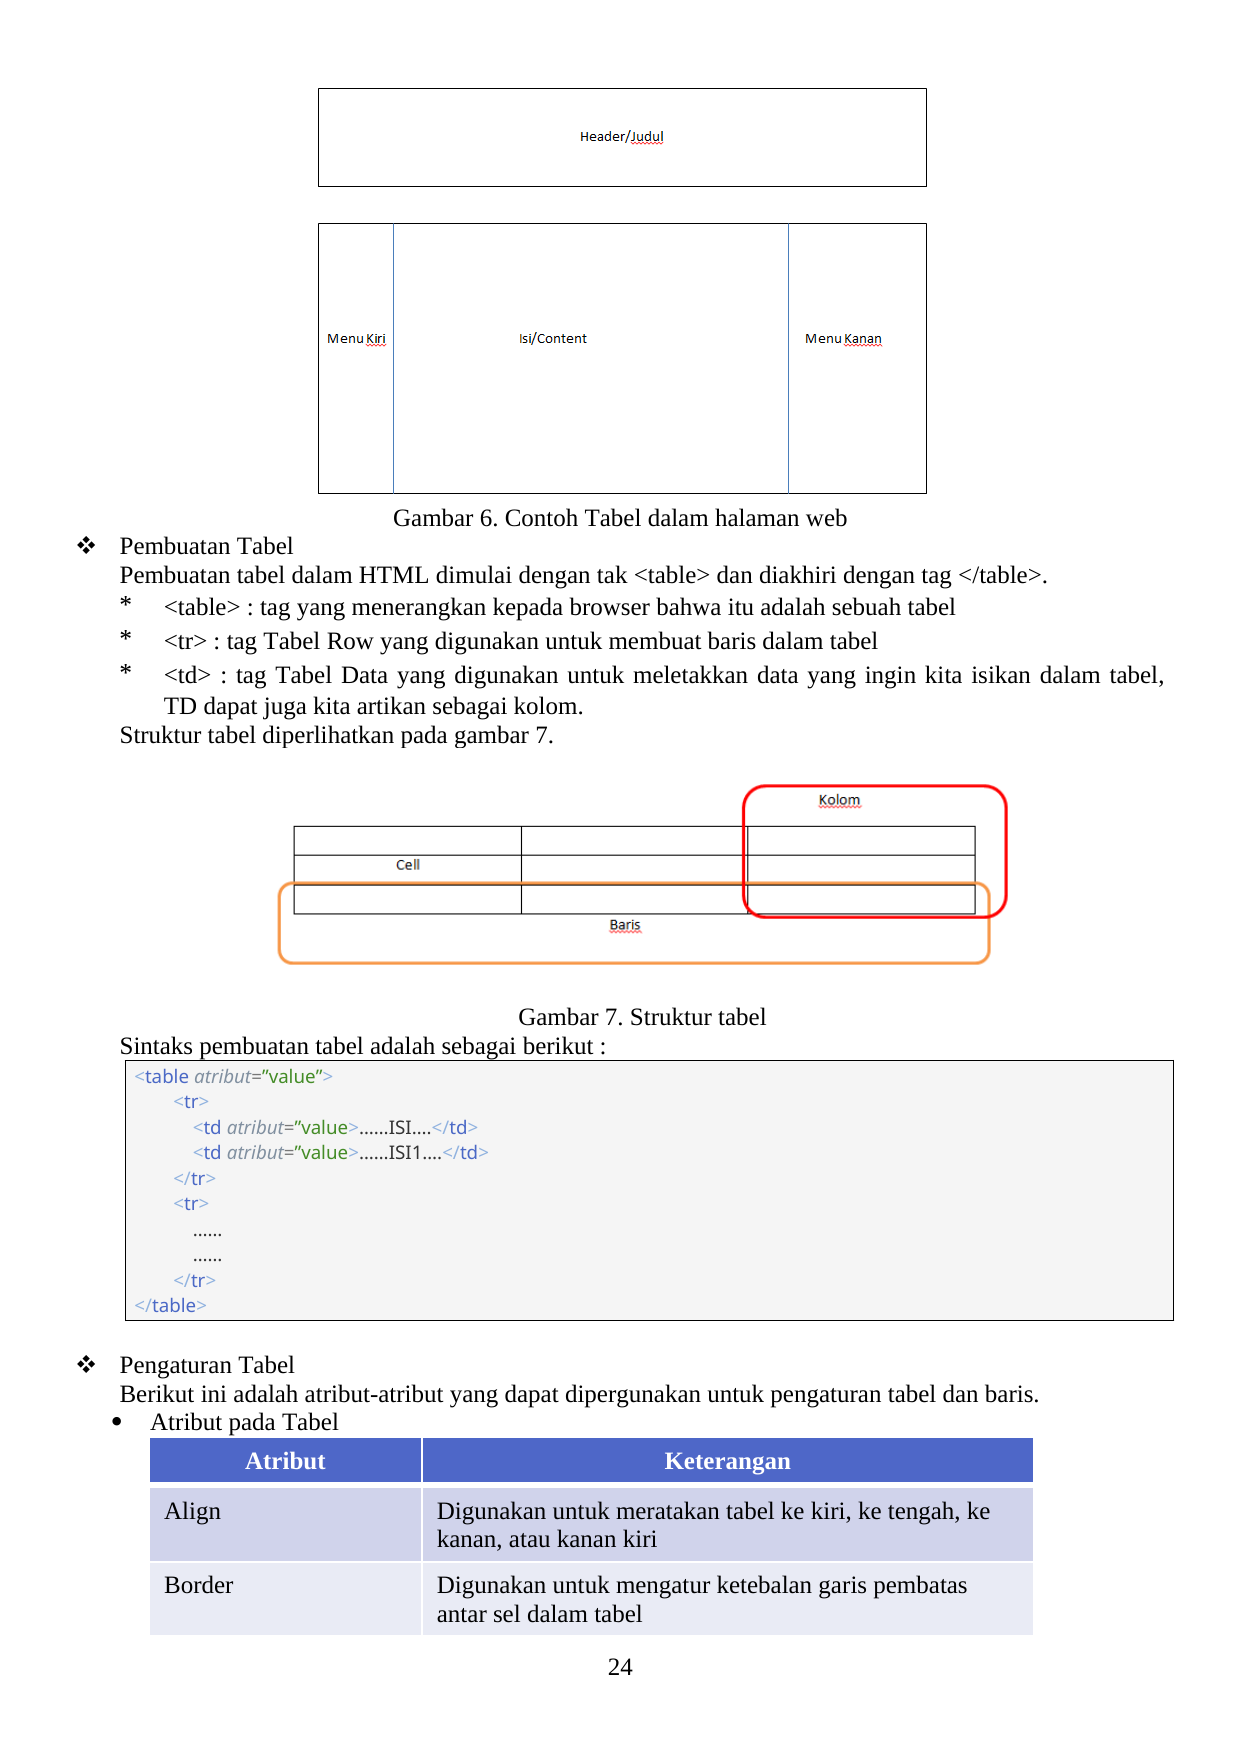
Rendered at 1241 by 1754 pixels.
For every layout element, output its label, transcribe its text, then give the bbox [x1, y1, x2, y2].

text </table> [126, 1289, 1173, 1320]
table_header Atribut [150, 1438, 421, 1482]
text <td atribut=”value>……ISI1….</td> [126, 1136, 1173, 1162]
table_cell Digunakan untuk meratakan tabel ke kiri, ke tengah, ke kanan, atau kanan kiri [423, 1488, 1033, 1561]
text Struktur tabel diperlihatkan pada gambar 7. [119, 720, 1165, 749]
text Gambar 6. Contoh Tabel dalam halaman web [75, 503, 1165, 531]
text Sintaks pembuatan tabel adalah sebagai berikut : [119, 1031, 1165, 1060]
text Gambar 7. Struktur tabel [119, 1002, 1165, 1031]
list Pengaturan Tabel [75, 1350, 1165, 1379]
table_cell Border [150, 1563, 421, 1635]
table_header Keterangan [423, 1438, 1033, 1482]
picture [248, 748, 1037, 1003]
table_cell Align [150, 1488, 421, 1561]
text <tr> [126, 1085, 1173, 1111]
list Pembuatan tabel dalam HTML dimulai dengan tak <table> dan diakhiri dengan tag </table>. [119, 560, 1165, 589]
list <td> : tag Tabel Data yang digunakan untuk meletakkan data yang ingin kita isikan dalam tabel, TD dapat juga kita artikan sebagai kolom. [119, 657, 1165, 720]
list <table> : tag yang menerangkan kepada browser bahwa itu adalah sebuah tabel [119, 589, 1165, 623]
picture [304, 75, 937, 503]
text <tr> [126, 1187, 1173, 1213]
list Berikut ini adalah atribut-atribut yang dapat dipergunakan untuk pengaturan tabel dan baris. [119, 1379, 1165, 1407]
list <tr> : tag Tabel Row yang digunakan untuk membuat baris dalam tabel [119, 623, 1165, 657]
table_cell Digunakan untuk mengatur ketebalan garis pembatas antar sel dalam tabel [423, 1563, 1033, 1635]
list Pembuatan Tabel [75, 531, 1165, 560]
text …… [126, 1238, 1173, 1264]
text </tr> [126, 1162, 1173, 1187]
text …… [126, 1213, 1173, 1238]
list Atribut pada Tabel [112, 1407, 1165, 1436]
text </tr> [126, 1264, 1173, 1289]
text <table atribut=”value”> [126, 1061, 1173, 1085]
text <td atribut=”value>……ISI….</td> [126, 1111, 1173, 1136]
